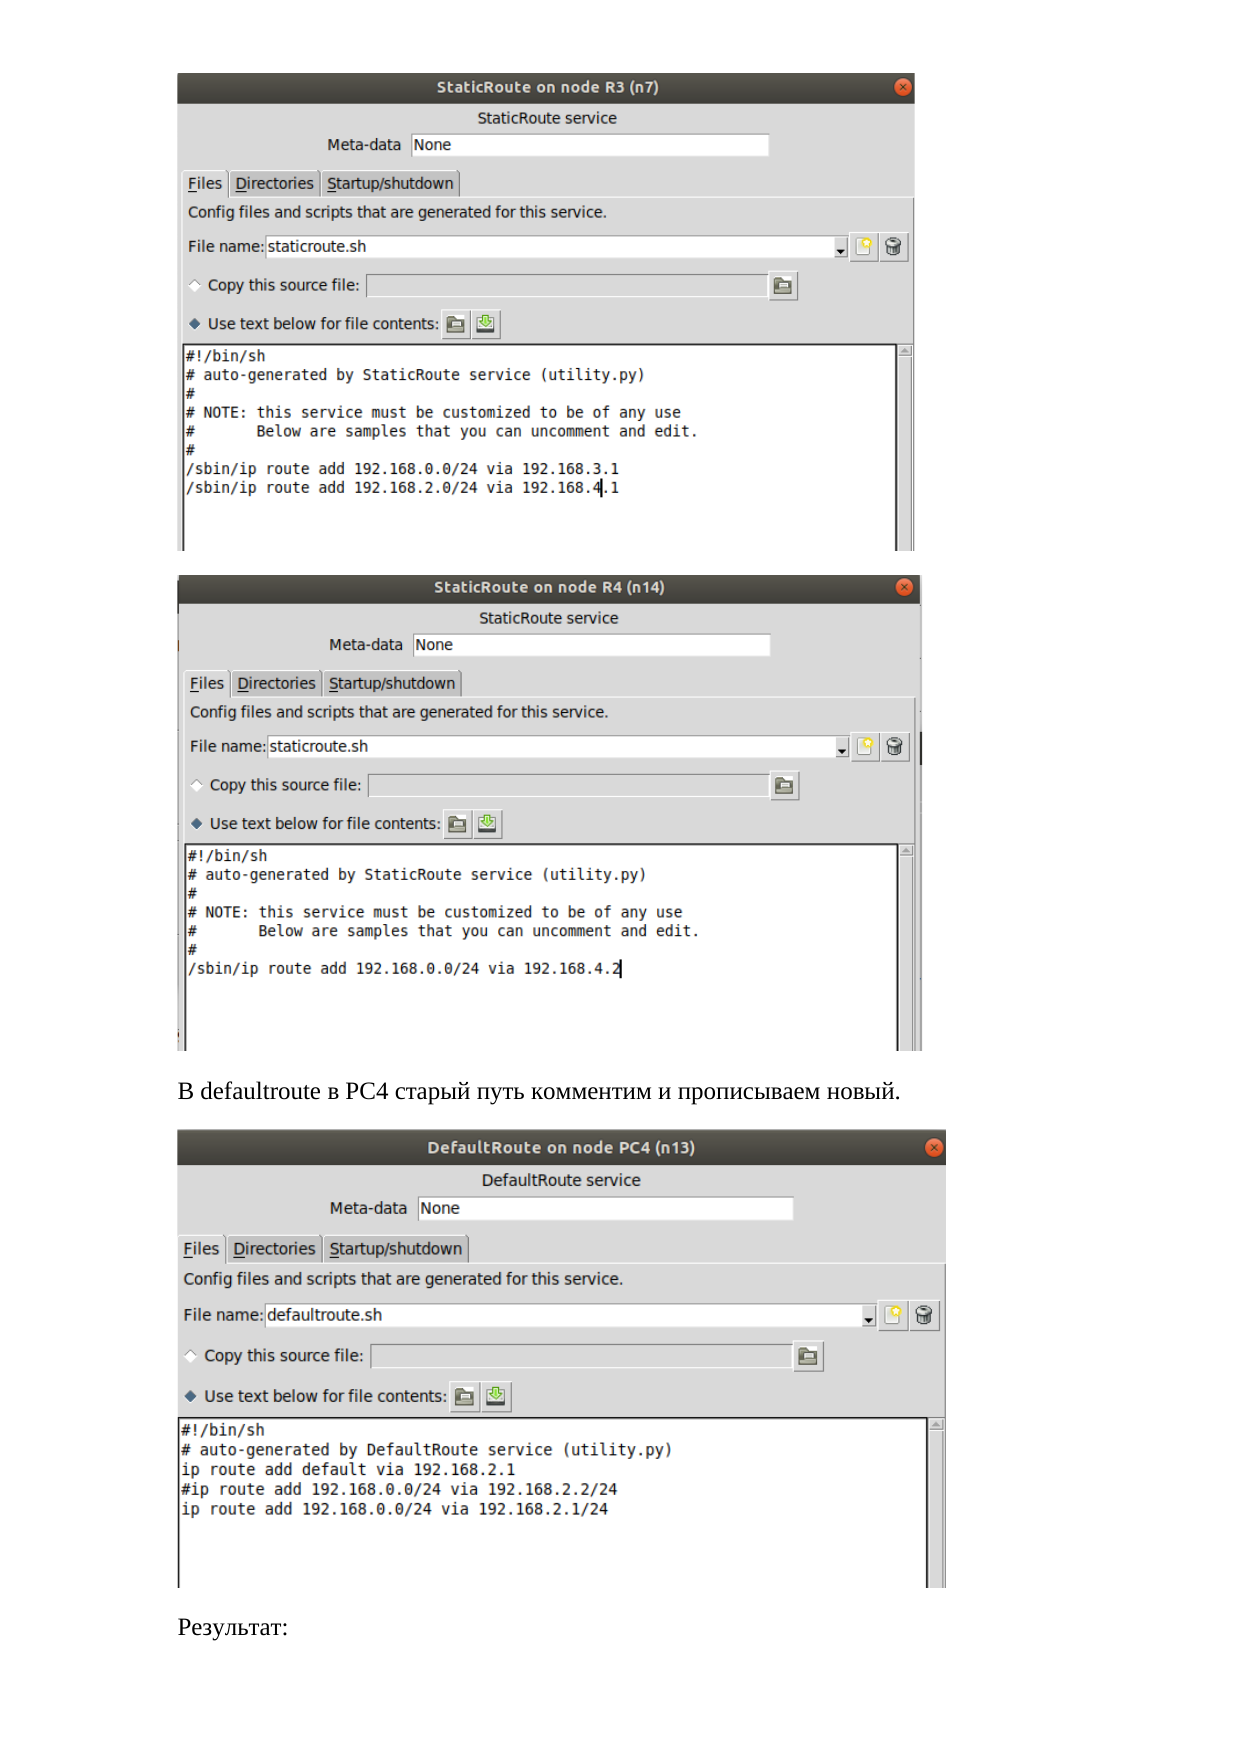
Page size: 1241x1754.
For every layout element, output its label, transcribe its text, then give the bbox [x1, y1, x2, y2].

picture [177, 73, 915, 551]
picture [177, 575, 923, 1051]
picture [177, 1129, 946, 1588]
text Результат: [177, 1612, 1152, 1641]
text В defaultroute в PC4 старый путь комментим и прописываем новый. [177, 1076, 1152, 1105]
